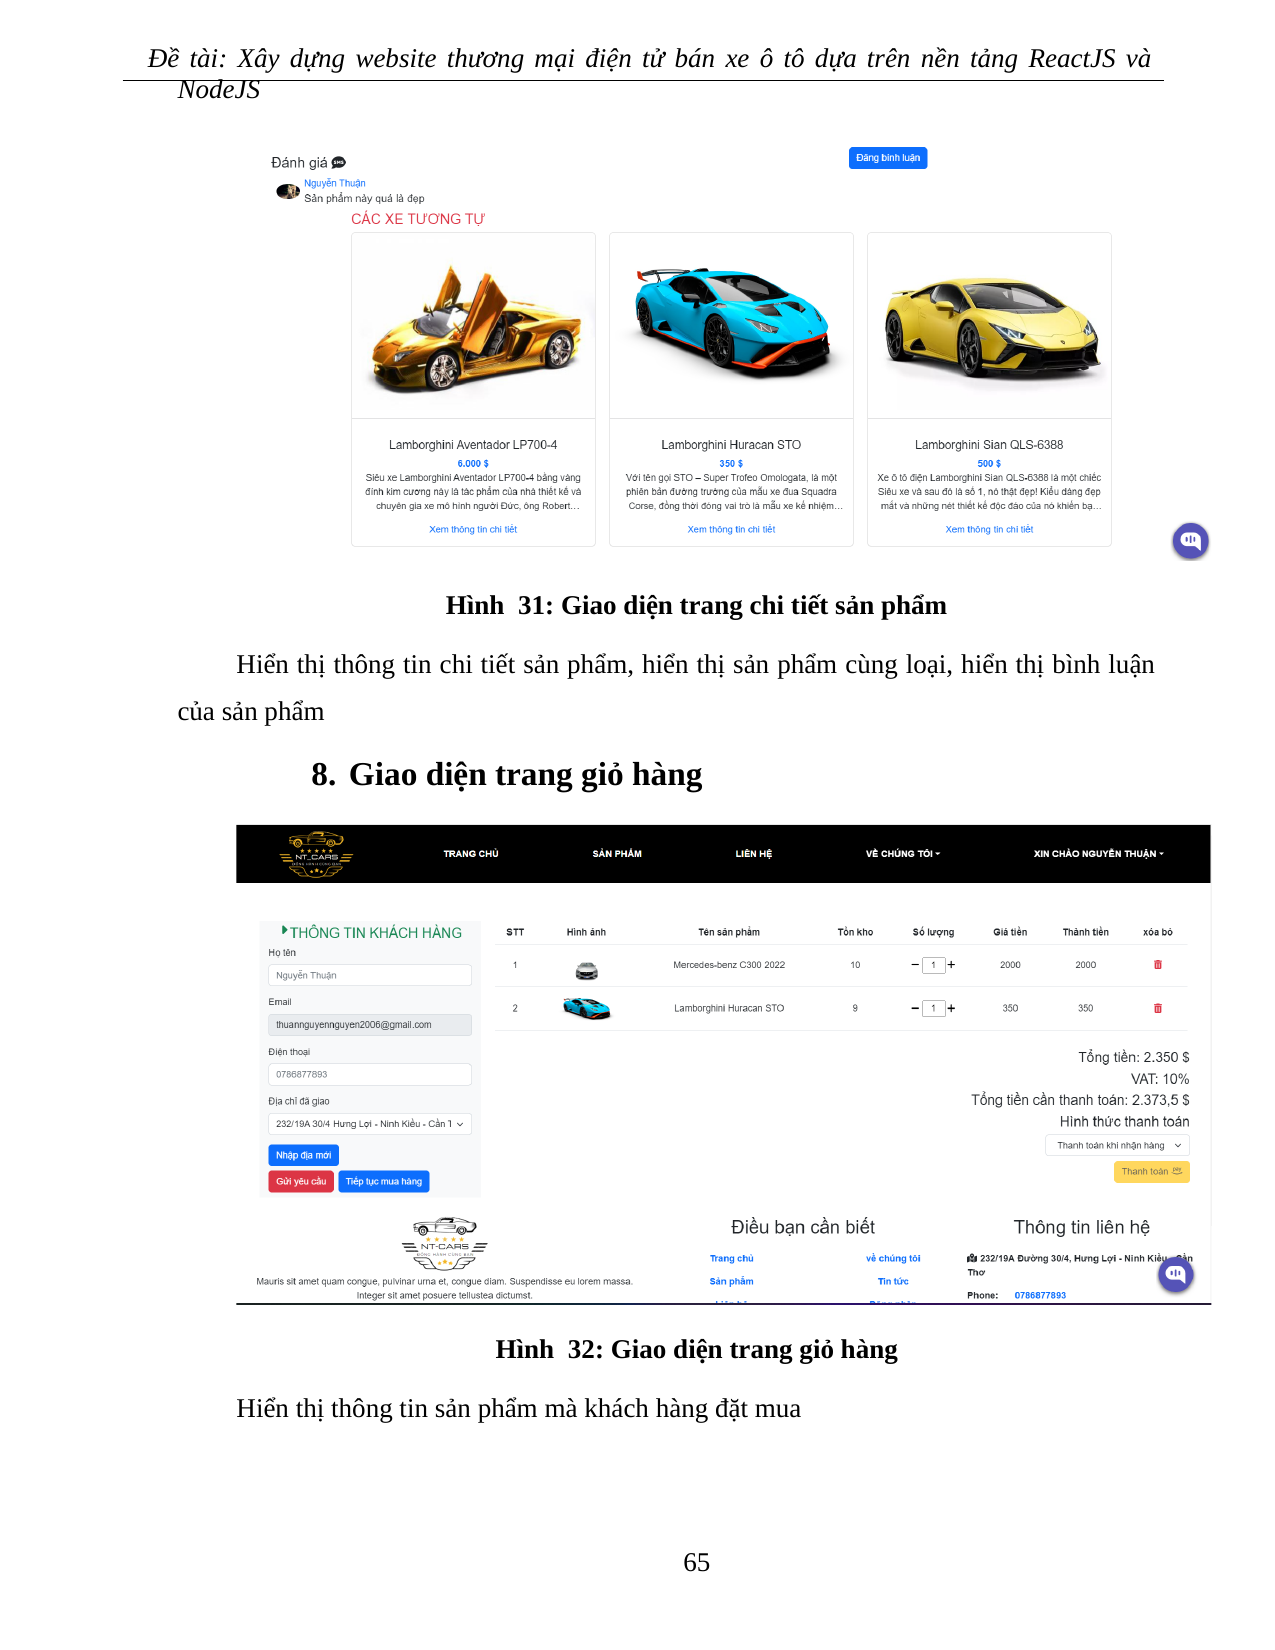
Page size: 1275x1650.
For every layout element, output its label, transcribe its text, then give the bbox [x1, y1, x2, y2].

text Hiển thị thông tin chi tiết sản phẩm, hiển thị sản phẩm cùng loại, hiển thị bình luận của sản phẩm [177, 648, 1157, 726]
text Hình 31: Giao diện trang chi tiết sản phẩm [177, 589, 1157, 620]
picture [236, 823, 1212, 1305]
text Hình 32: Giao diện trang giỏ hàng [177, 1333, 1157, 1364]
picture [236, 147, 1212, 561]
list Giao diện trang giỏ hàng [311, 754, 1157, 792]
text Hiển thị thông tin sản phẩm mà khách hàng đặt mua [177, 1392, 1157, 1423]
